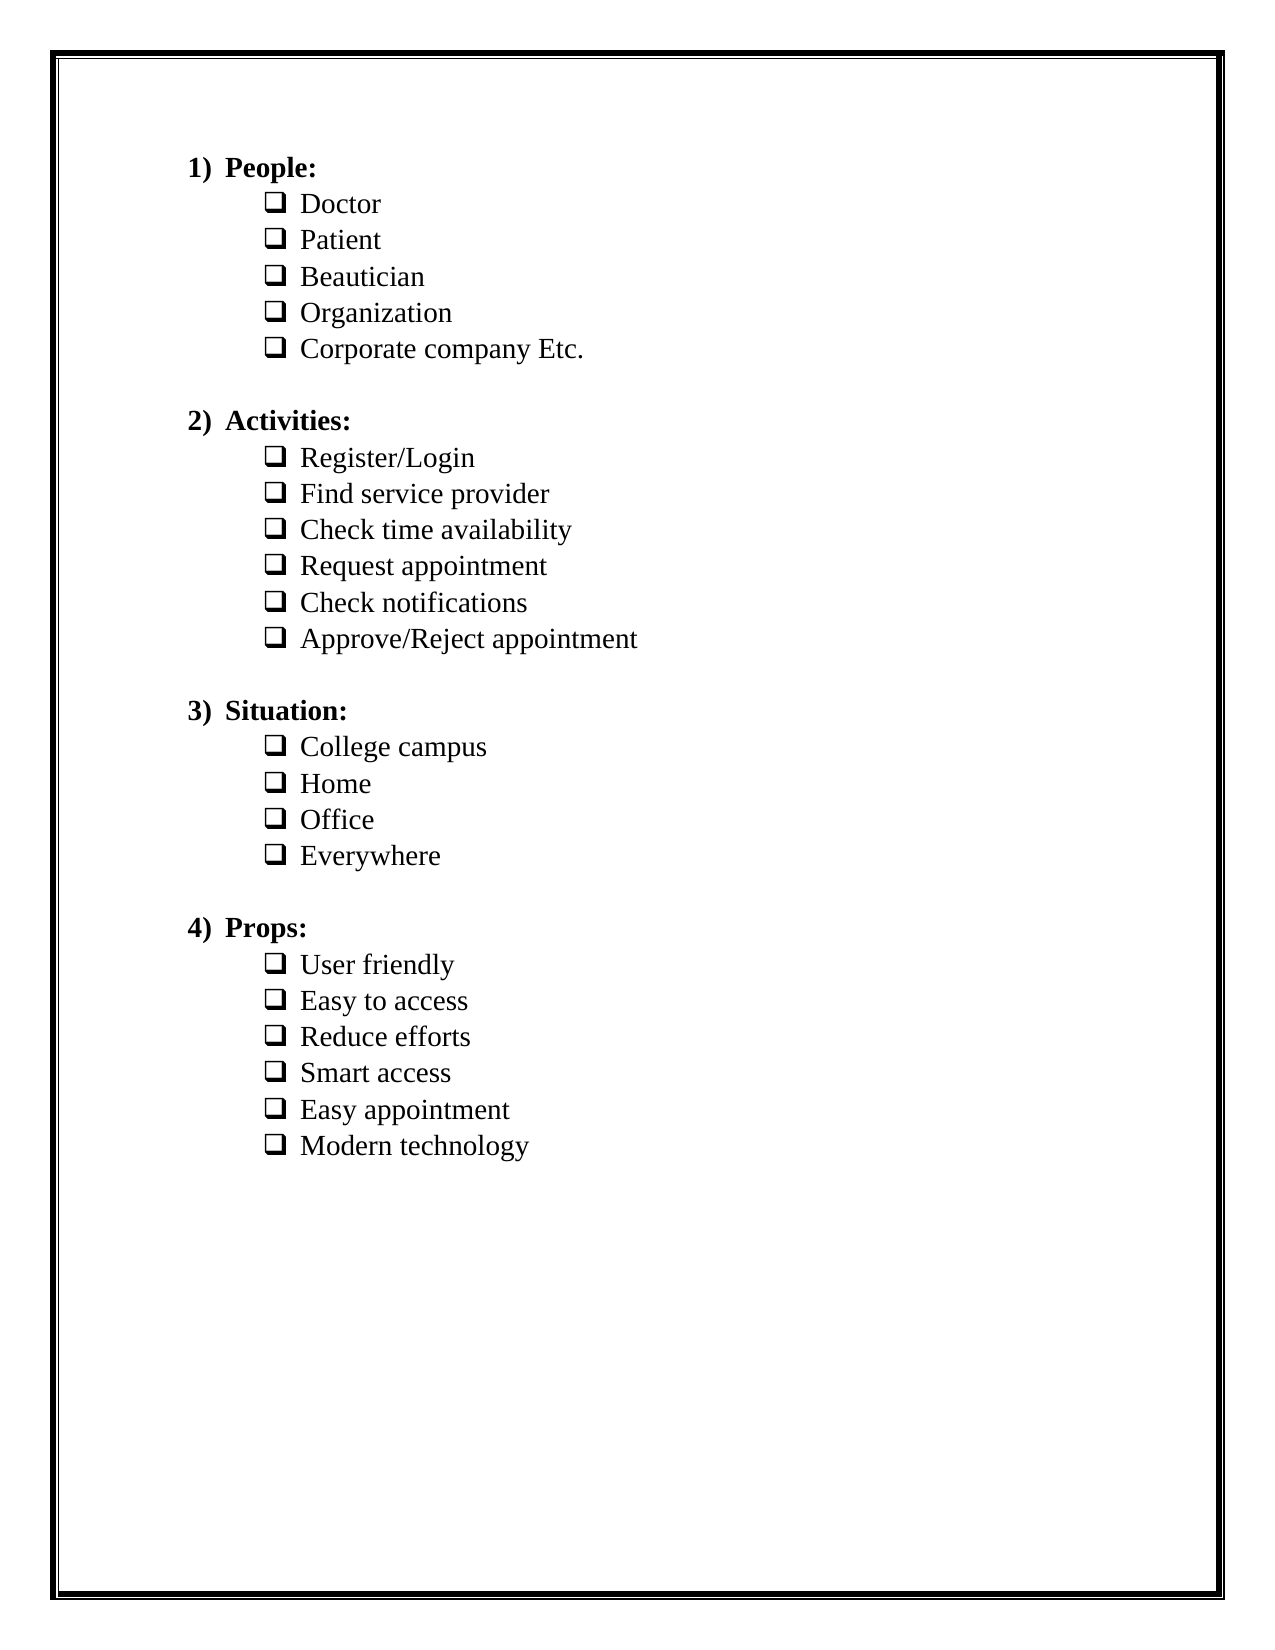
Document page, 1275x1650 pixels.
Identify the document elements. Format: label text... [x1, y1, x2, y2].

list Everywhere [262, 838, 1125, 872]
list Situation: [187, 693, 1125, 727]
list Check time availability [262, 512, 1125, 546]
list Register/Login [262, 440, 1125, 473]
list Props: [187, 911, 1125, 944]
list Request appointment [262, 548, 1125, 582]
list Smart access [262, 1056, 1125, 1089]
list Find service provider [262, 476, 1125, 509]
list Beautician [262, 259, 1125, 292]
list People: [187, 150, 1125, 183]
list College campus [262, 729, 1125, 763]
list Easy to access [262, 983, 1125, 1017]
list Reduce efforts [262, 1019, 1125, 1053]
list Modern technology [262, 1128, 1125, 1162]
list Approve/Reject appointment [262, 621, 1125, 654]
list Activities: [187, 403, 1125, 437]
list Check notifications [262, 585, 1125, 618]
list Office [262, 802, 1125, 836]
list Easy appointment [262, 1092, 1125, 1125]
list Doctor [262, 186, 1125, 220]
list Home [262, 766, 1125, 799]
list User friendly [262, 947, 1125, 980]
list Corporate company Etc. [262, 331, 1125, 365]
list Organization [262, 295, 1125, 328]
list Patient [262, 222, 1125, 256]
